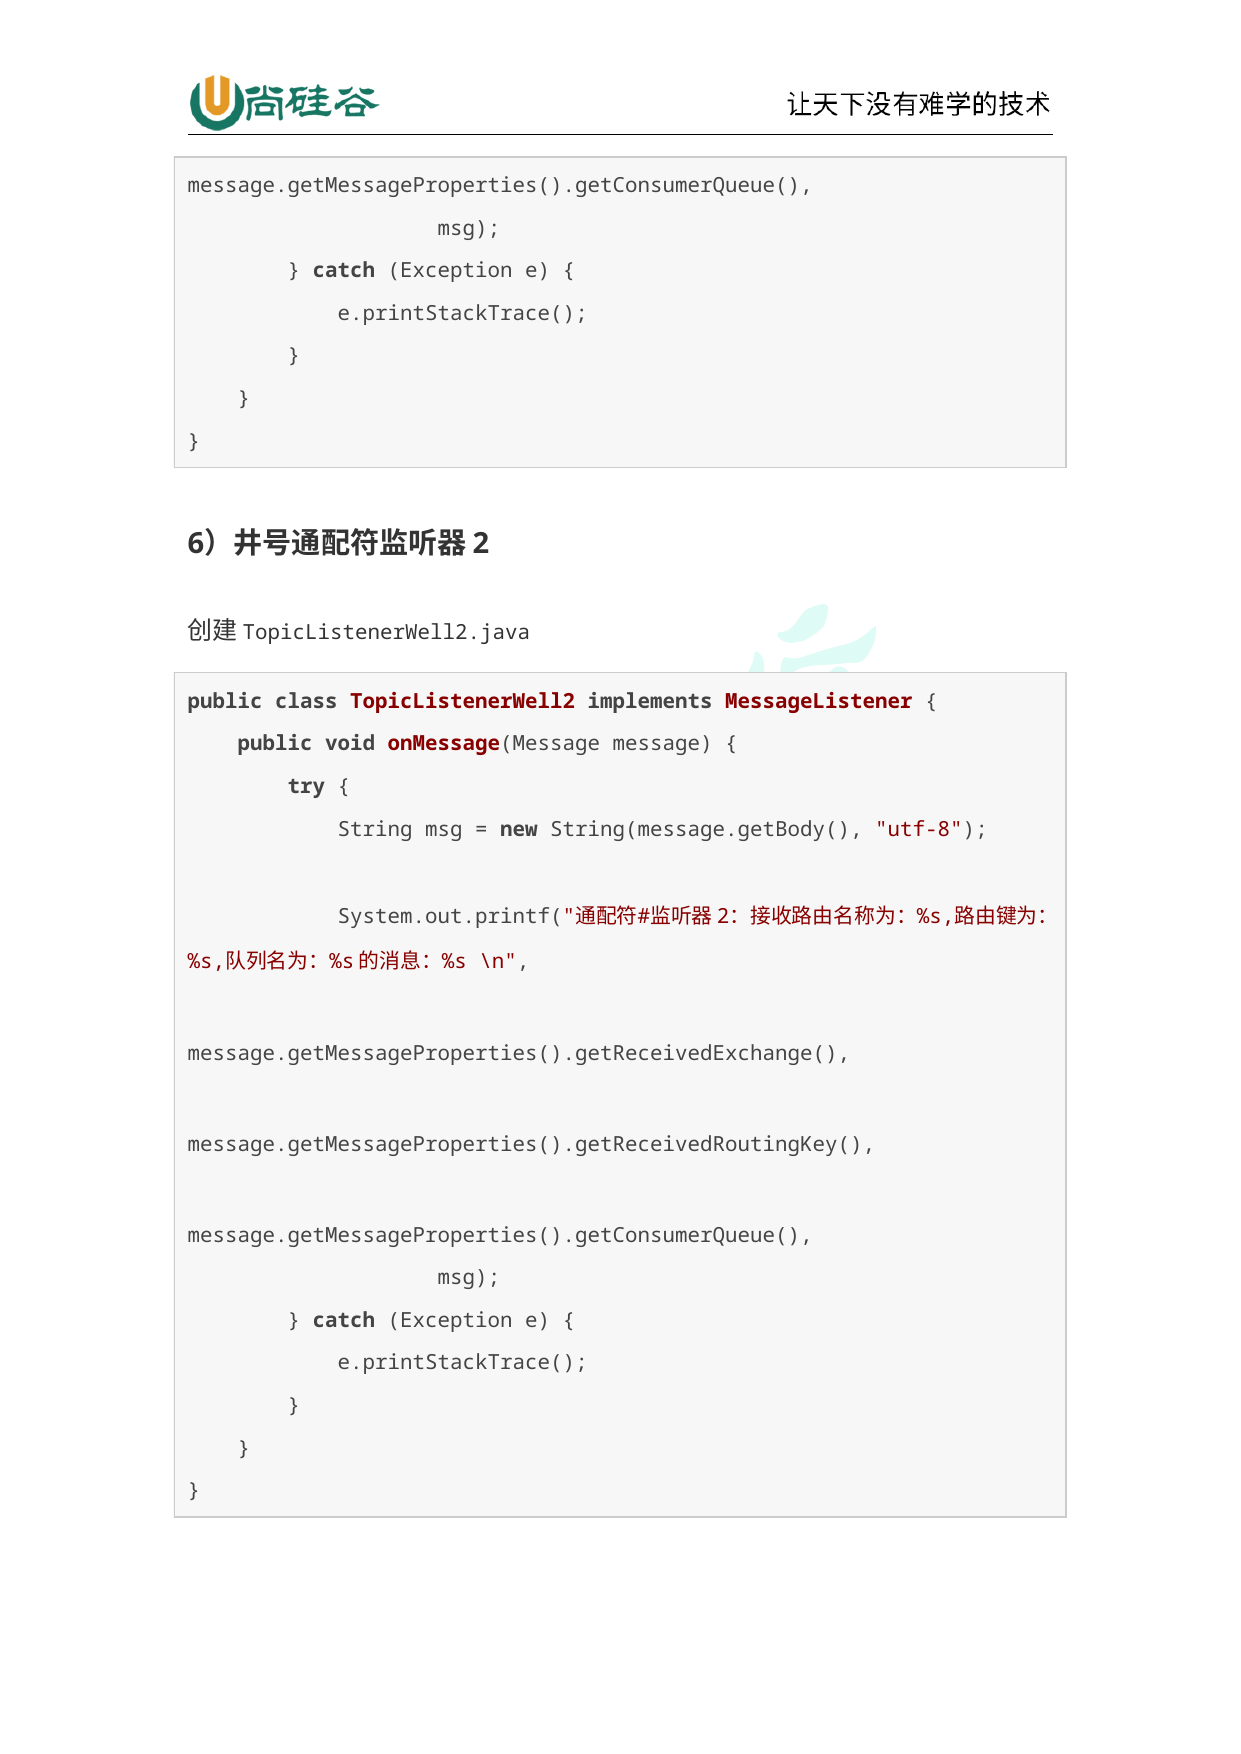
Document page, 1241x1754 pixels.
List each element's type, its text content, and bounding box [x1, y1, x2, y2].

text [175, 158, 1065, 199]
text msg); [175, 1248, 1065, 1291]
text } [175, 369, 1065, 412]
text 创建TopicListenerWell2.java [187, 611, 1053, 647]
text public class TopicListenerWell2 implements MessageListener { [175, 673, 1065, 714]
text message.getMessageProperties().getReceivedRoutingKey(), [175, 1067, 1065, 1157]
subtitle 6）井号通配符监听器2 [187, 520, 1053, 562]
text } catch (Exception e) { [175, 241, 1065, 284]
text } [175, 1419, 1065, 1461]
text } [175, 412, 1065, 467]
text } [175, 1461, 1065, 1516]
text e.printStackTrace(); [175, 1333, 1065, 1376]
text e.printStackTrace(); [175, 284, 1065, 326]
text message.getMessageProperties().getConsumerQueue(), [175, 1157, 1065, 1248]
text message.getMessageProperties().getReceivedExchange(), [175, 976, 1065, 1066]
text } [175, 327, 1065, 369]
text System.out.printf("通配符#监听器2：接收路由名称为：%s,路由键为：%s,队列名为：%s的消息：%s \n", [175, 885, 1065, 975]
text msg); [175, 199, 1065, 241]
text public void onMessage(Message message) { [175, 714, 1065, 757]
picture [187, 73, 1053, 132]
text } [175, 1376, 1065, 1418]
text String msg = new String(message.getBody(), "utf-8"); [175, 800, 1065, 842]
text try { [175, 757, 1065, 799]
text } catch (Exception e) { [175, 1291, 1065, 1333]
